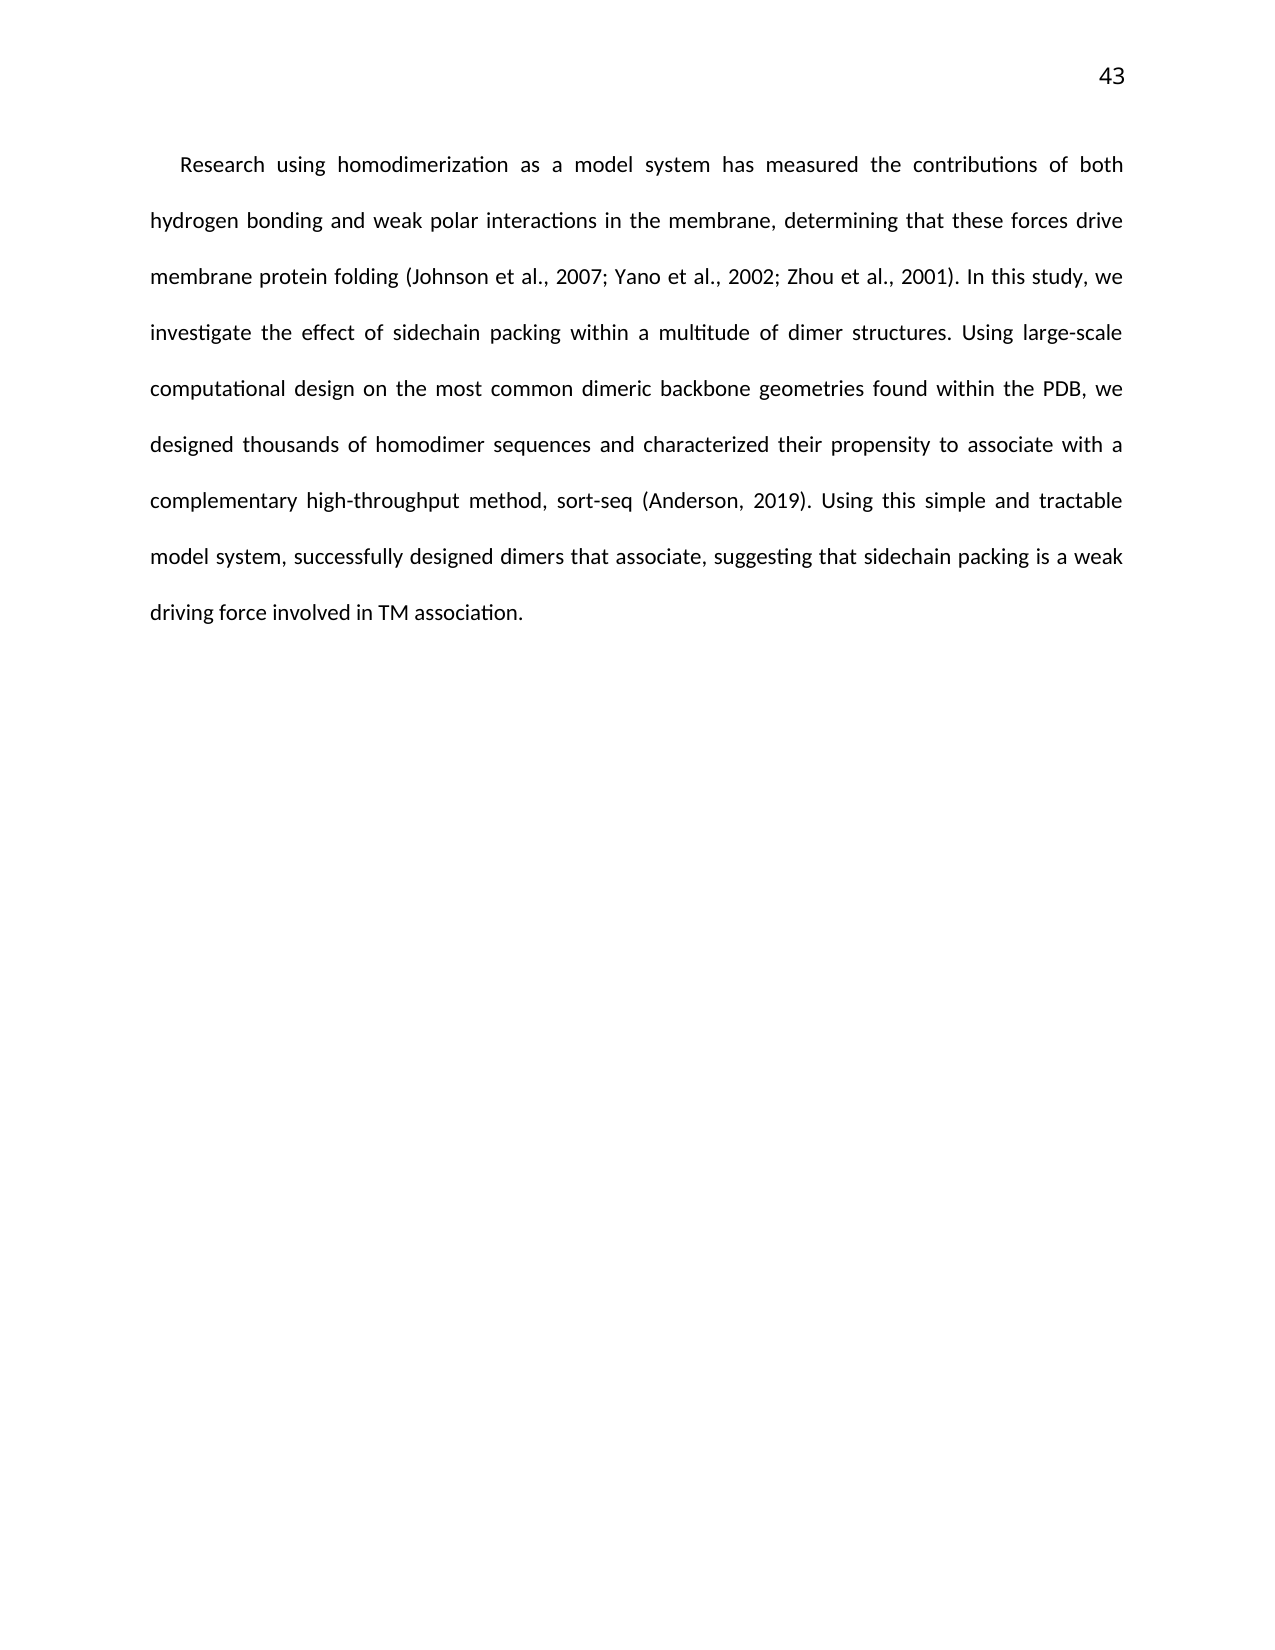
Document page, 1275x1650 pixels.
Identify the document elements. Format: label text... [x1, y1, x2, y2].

text Research using homodimerization as a model system has measured the contributions of both hydrogen bonding and weak polar interactions in the membrane, determining that these forces drive membrane protein folding (Johnson et al., 2007; Yano et al., 2002; Zhou et al., 2001). In this study, we investigate the effect of sidechain packing within a multitude of dimer structures. Using large-scale computational design on the most common dimeric backbone geometries found within the PDB, we designed thousands of homodimer sequences and characterized their propensity to associate with a complementary high-throughput method, sort-seq (Anderson, 2019). Using this simple and tractable model system, successfully designed dimers that associate, suggesting that sidechain packing is a weak driving force involved in TM association. [150, 150, 1125, 626]
